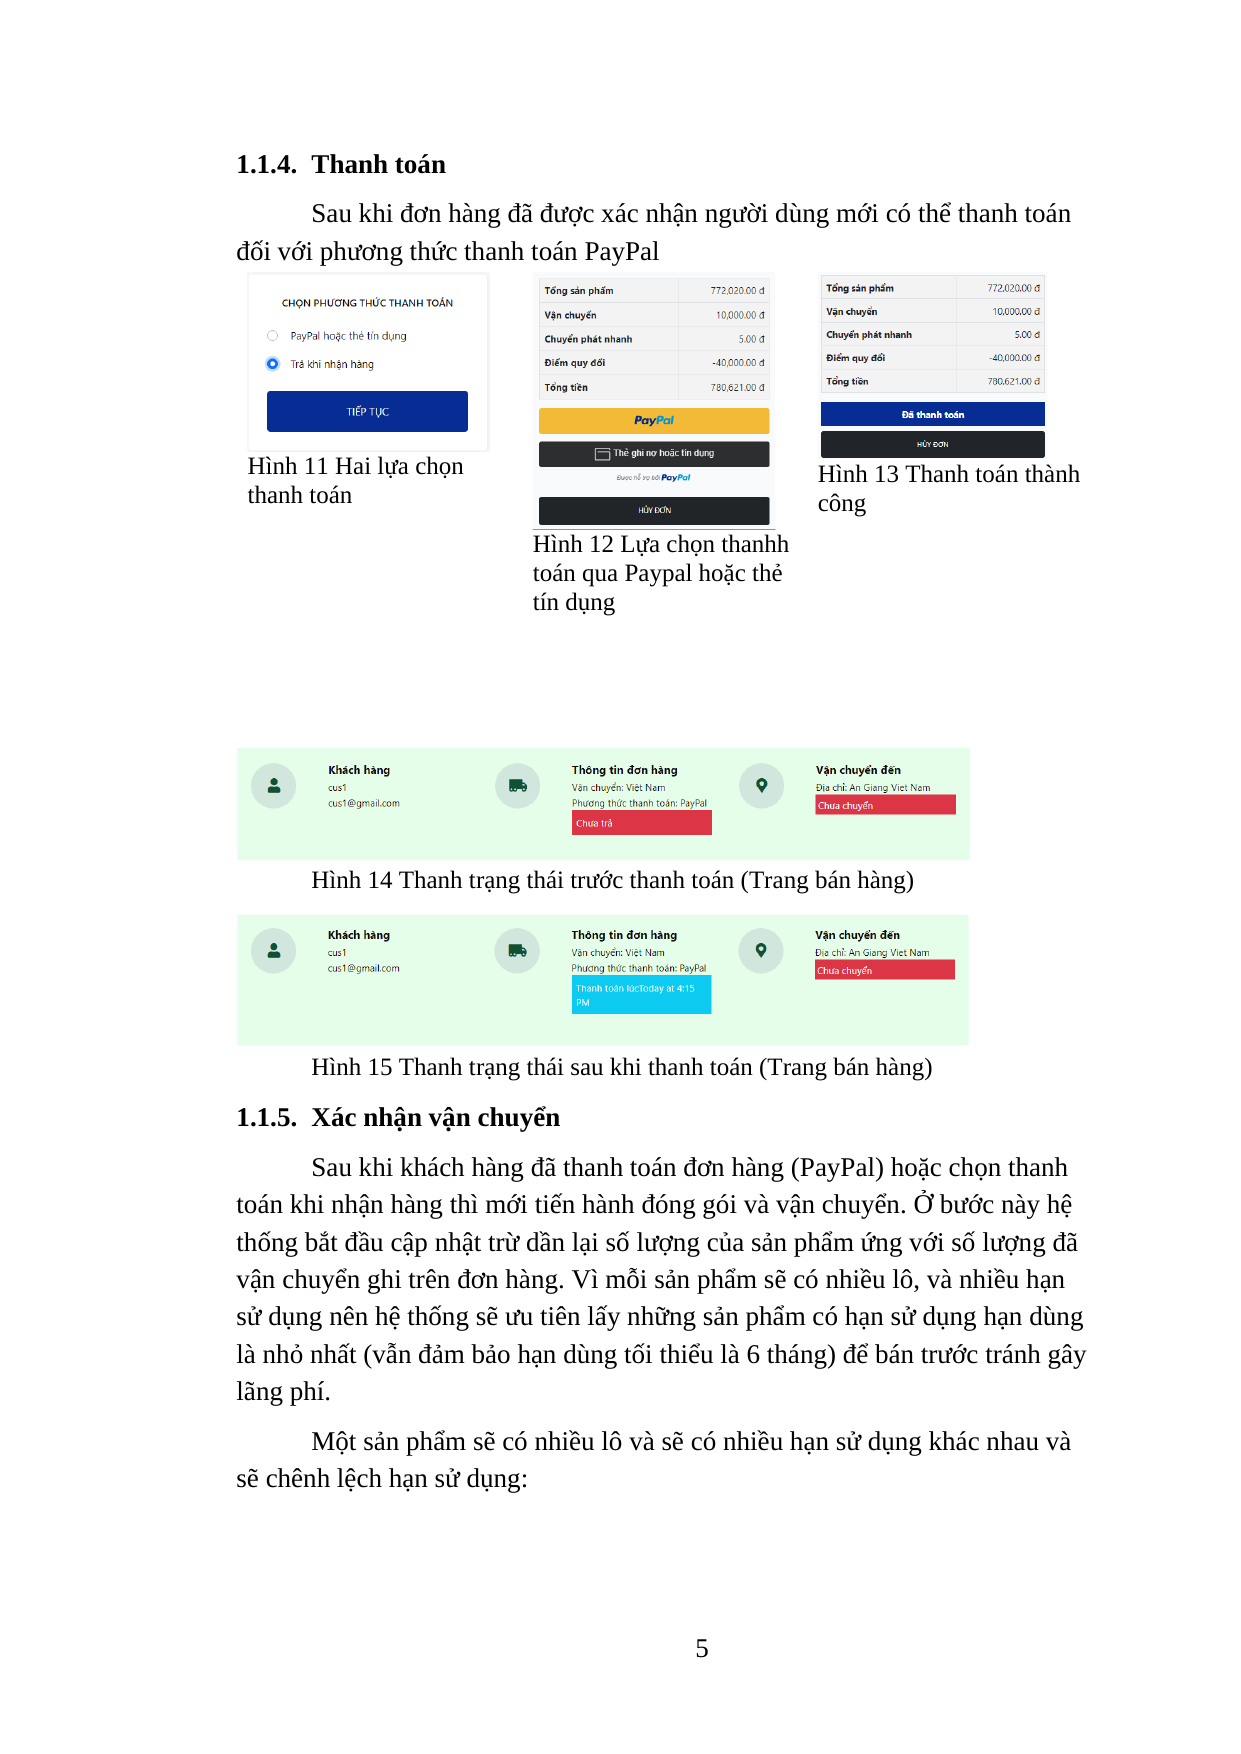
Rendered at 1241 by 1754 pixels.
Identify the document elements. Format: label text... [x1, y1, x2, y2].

text Sau khi khách hàng đã thanh toán đơn hàng (PayPal) hoặc chọn thanh toán khi nhận hàng thì mới tiến hành đóng gói và vận chuyển. Ở bước này hệ thống bắt đầu cập nhật trừ dần lại số lượng của sản phẩm ứng với số lượng đã vận chuyển ghi trên đơn hàng. Vì mỗi sản phẩm sẽ có nhiều lô, và nhiều hạn sử dụng nên hệ thống sẽ ưu tiên lấy những sản phẩm có hạn sử dụng hạn dùng là nhỏ nhất (vẫn đảm bảo hạn dùng tối thiểu là 6 tháng) để bán trước tránh gây lãng phí. [236, 1151, 1092, 1406]
text Một sản phẩm sẽ có nhiều lô và sẽ có nhiều hạn sử dụng khác nhau và sẽ chênh lệch hạn sử dụng: [236, 1425, 1092, 1493]
picture [817, 272, 1048, 459]
text Sau khi đơn hàng đã được xác nhận người dùng mới có thể thanh toán đối với phương thức thanh toán PayPal [236, 197, 1092, 266]
picture [236, 915, 970, 1046]
picture [247, 272, 491, 452]
subtitle Xác nhận vận chuyển [236, 1102, 1092, 1133]
subtitle Thanh toán [236, 148, 1092, 179]
picture [532, 272, 776, 530]
picture [236, 748, 971, 860]
